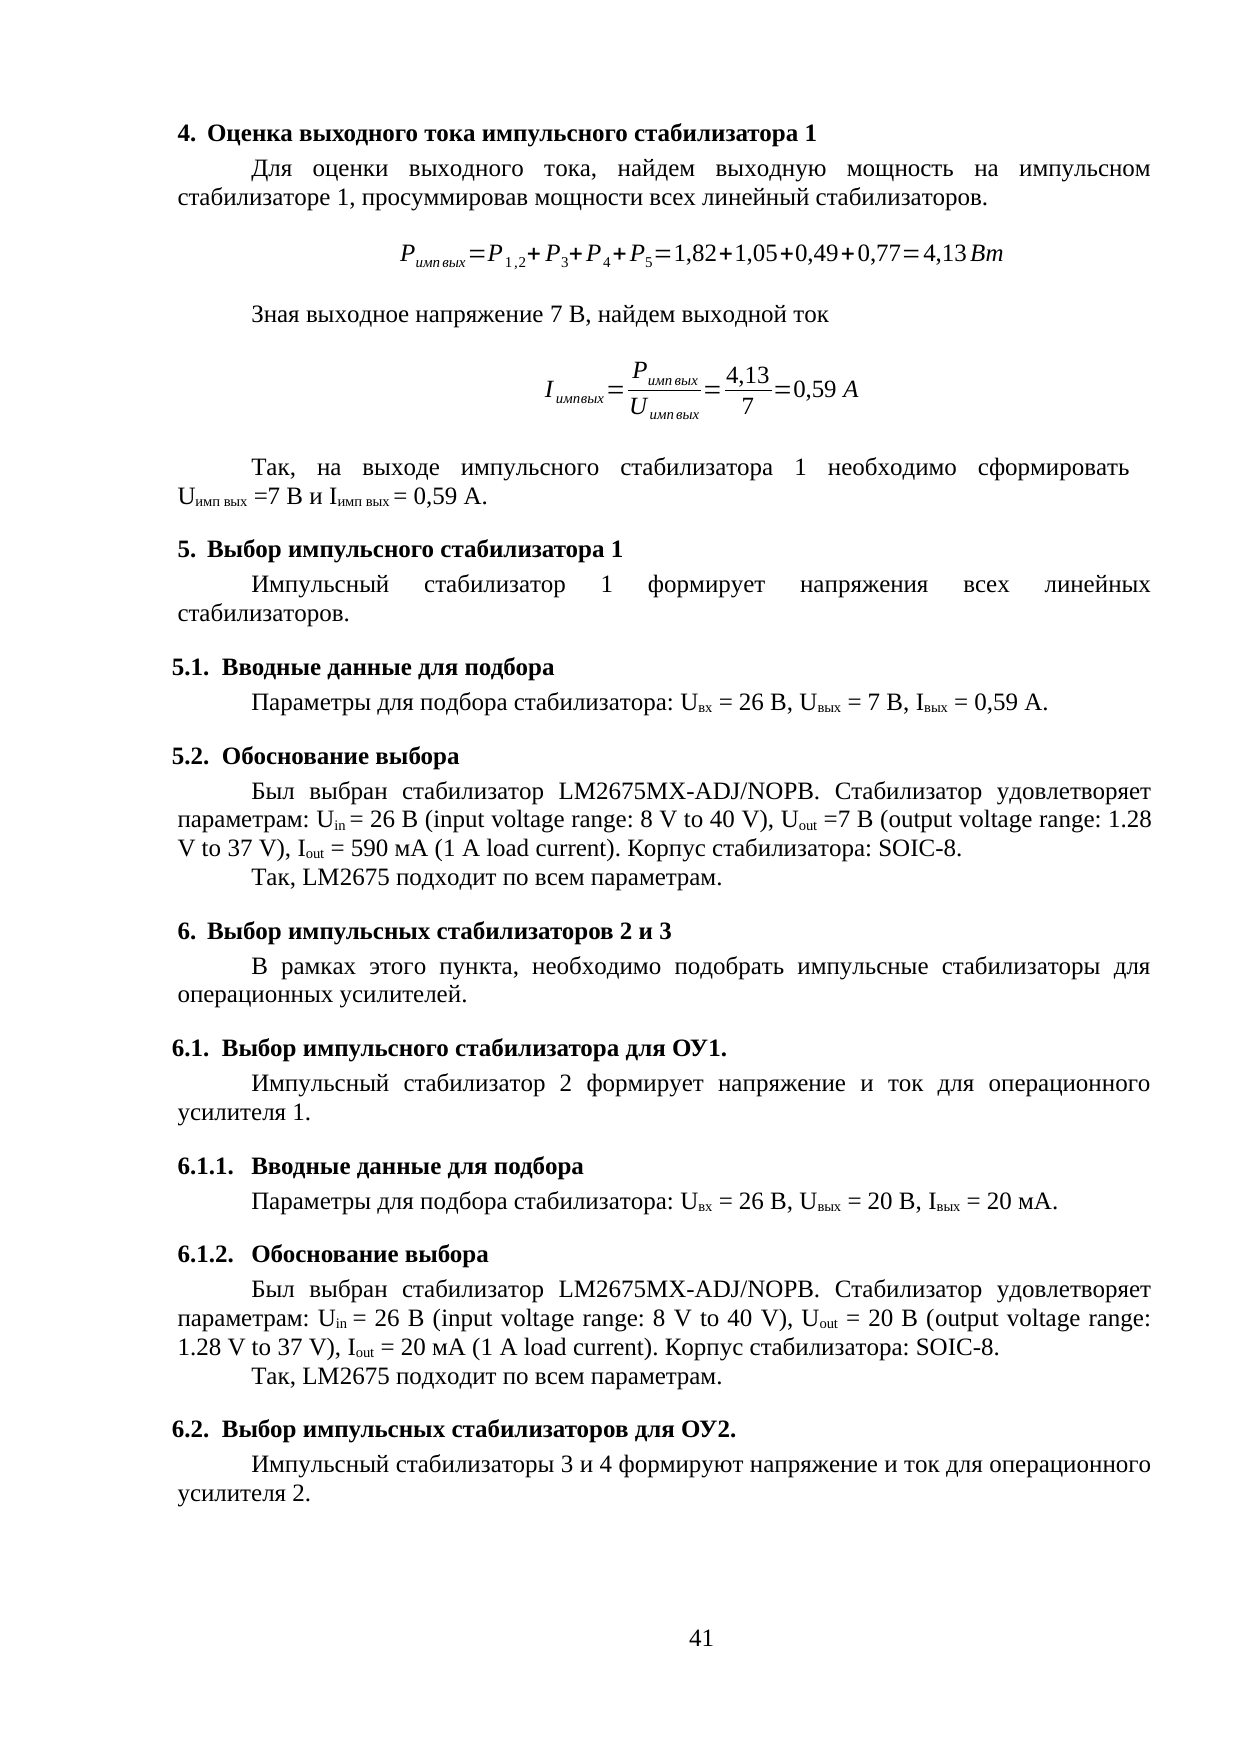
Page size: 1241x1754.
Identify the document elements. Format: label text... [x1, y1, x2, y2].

text Так, LM2675 подходит по всем параметрам. [177, 1361, 1152, 1389]
text Зная выходное напряжение 7 В, найдем выходной ток [177, 299, 1152, 328]
subtitle Обоснование выбора [177, 1239, 1152, 1268]
subtitle Выбор импульсных стабилизаторов для ОУ2. [172, 1414, 1152, 1443]
text Импульсный стабилизатор 1 формирует напряжения всех линейных стабилизаторов. [177, 569, 1152, 627]
subtitle Вводные данные для подбора [172, 652, 1152, 681]
text Импульсный стабилизатор 2 формирует напряжение и ток для операционного усилителя 1. [177, 1068, 1152, 1126]
subtitle Оценка выходного тока импульсного стабилизатора 1 [177, 118, 1152, 147]
text Так, LM2675 подходит по всем параметрам. [177, 862, 1152, 891]
text Параметры для подбора стабилизатора: Uвх = 26 В, Uвых = 7 В, Iвых = 0,59 А. [177, 687, 1152, 716]
text Так, на выходе импульсного стабилизатора 1 необходимо сформировать Uимп вых =7 В и Iимп вых = 0,59 А. [177, 452, 1152, 509]
subtitle Выбор импульсного стабилизатора для ОУ1. [172, 1033, 1152, 1062]
text Был выбран стабилизатор LM2675MX-ADJ/NOPB. Стабилизатор удовлетворяет параметрам: Uin = 26 В (input voltage range: 8 V to 40 V), Uout =7 В (output voltage range: 1.28 V to 37 V), Iout = 590 мА (1 A load current). Корпус стабилизатора: SOIC-8. [177, 776, 1152, 862]
text Параметры для подбора стабилизатора: Uвх = 26 В, Uвых = 20 В, Iвых = 20 мА. [177, 1186, 1152, 1214]
subtitle Выбор импульсного стабилизатора 1 [177, 534, 1152, 563]
text Был выбран стабилизатор LM2675MX-ADJ/NOPB. Стабилизатор удовлетворяет параметрам: Uin = 26 В (input voltage range: 8 V to 40 V), Uout = 20 В (output voltage range: 1.28 V to 37 V), Iout = 20 мА (1 A load current). Корпус стабилизатора: SOIC-8. [177, 1274, 1152, 1361]
text Для оценки выходного тока, найдем выходную мощность на импульсном стабилизаторе 1, просуммировав мощности всех линейный стабилизаторов. [177, 153, 1152, 211]
subtitle Выбор импульсных стабилизаторов 2 и 3 [177, 916, 1152, 944]
subtitle Обоснование выбора [172, 741, 1152, 769]
text В рамках этого пункта, необходимо подобрать импульсные стабилизаторы для операционных усилителей. [177, 951, 1152, 1008]
text Импульсный стабилизаторы 3 и 4 формируют напряжение и ток для операционного усилителя 2. [177, 1449, 1152, 1507]
subtitle Вводные данные для подбора [177, 1151, 1152, 1179]
